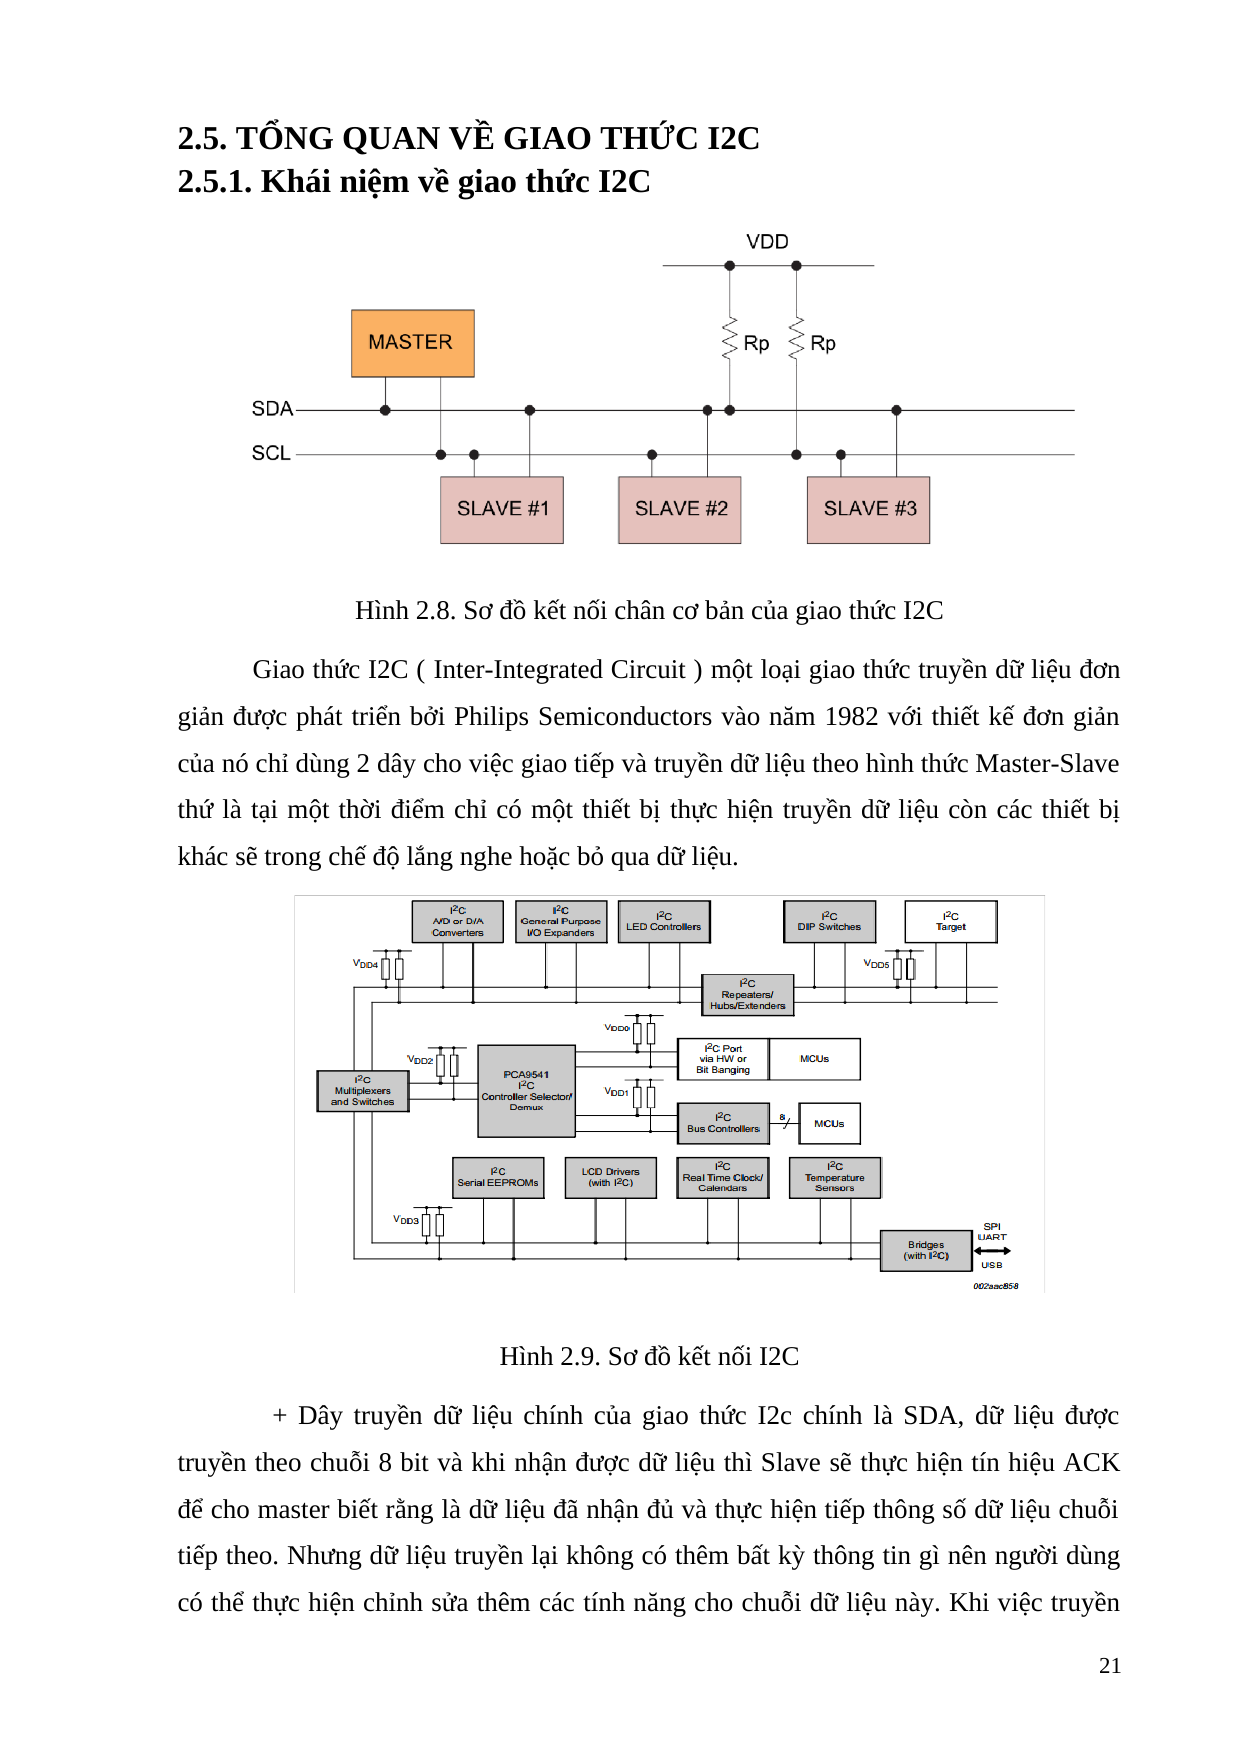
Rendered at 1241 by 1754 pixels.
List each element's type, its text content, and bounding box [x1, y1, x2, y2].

subtitle 2.5. TỔNG QUAN VỀ GIAO THỨC I2C [177, 118, 1122, 157]
subtitle 2.5.1. Khái niệm về giao thức I2C [177, 161, 1122, 199]
picture [233, 217, 1096, 562]
picture [294, 895, 1046, 1293]
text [177, 1399, 1122, 1617]
text Giao thức I2C ( Inter-Integrated Circuit ) một loại giao thức truyền dữ liệu đơn giản được phát triển bởi Philips Semiconductors vào năm 1982 với thiết kế đơn giản của nó chỉ dùng 2 dây cho việc giao tiếp và truyền dữ liệu theo hình thức Master-Slave thứ là tại một thời điểm chỉ có một thiết bị thực hiện truyền dữ liệu còn các thiết bị khác sẽ trong chế độ lắng nghe hoặc bỏ qua dữ liệu. [177, 653, 1122, 871]
